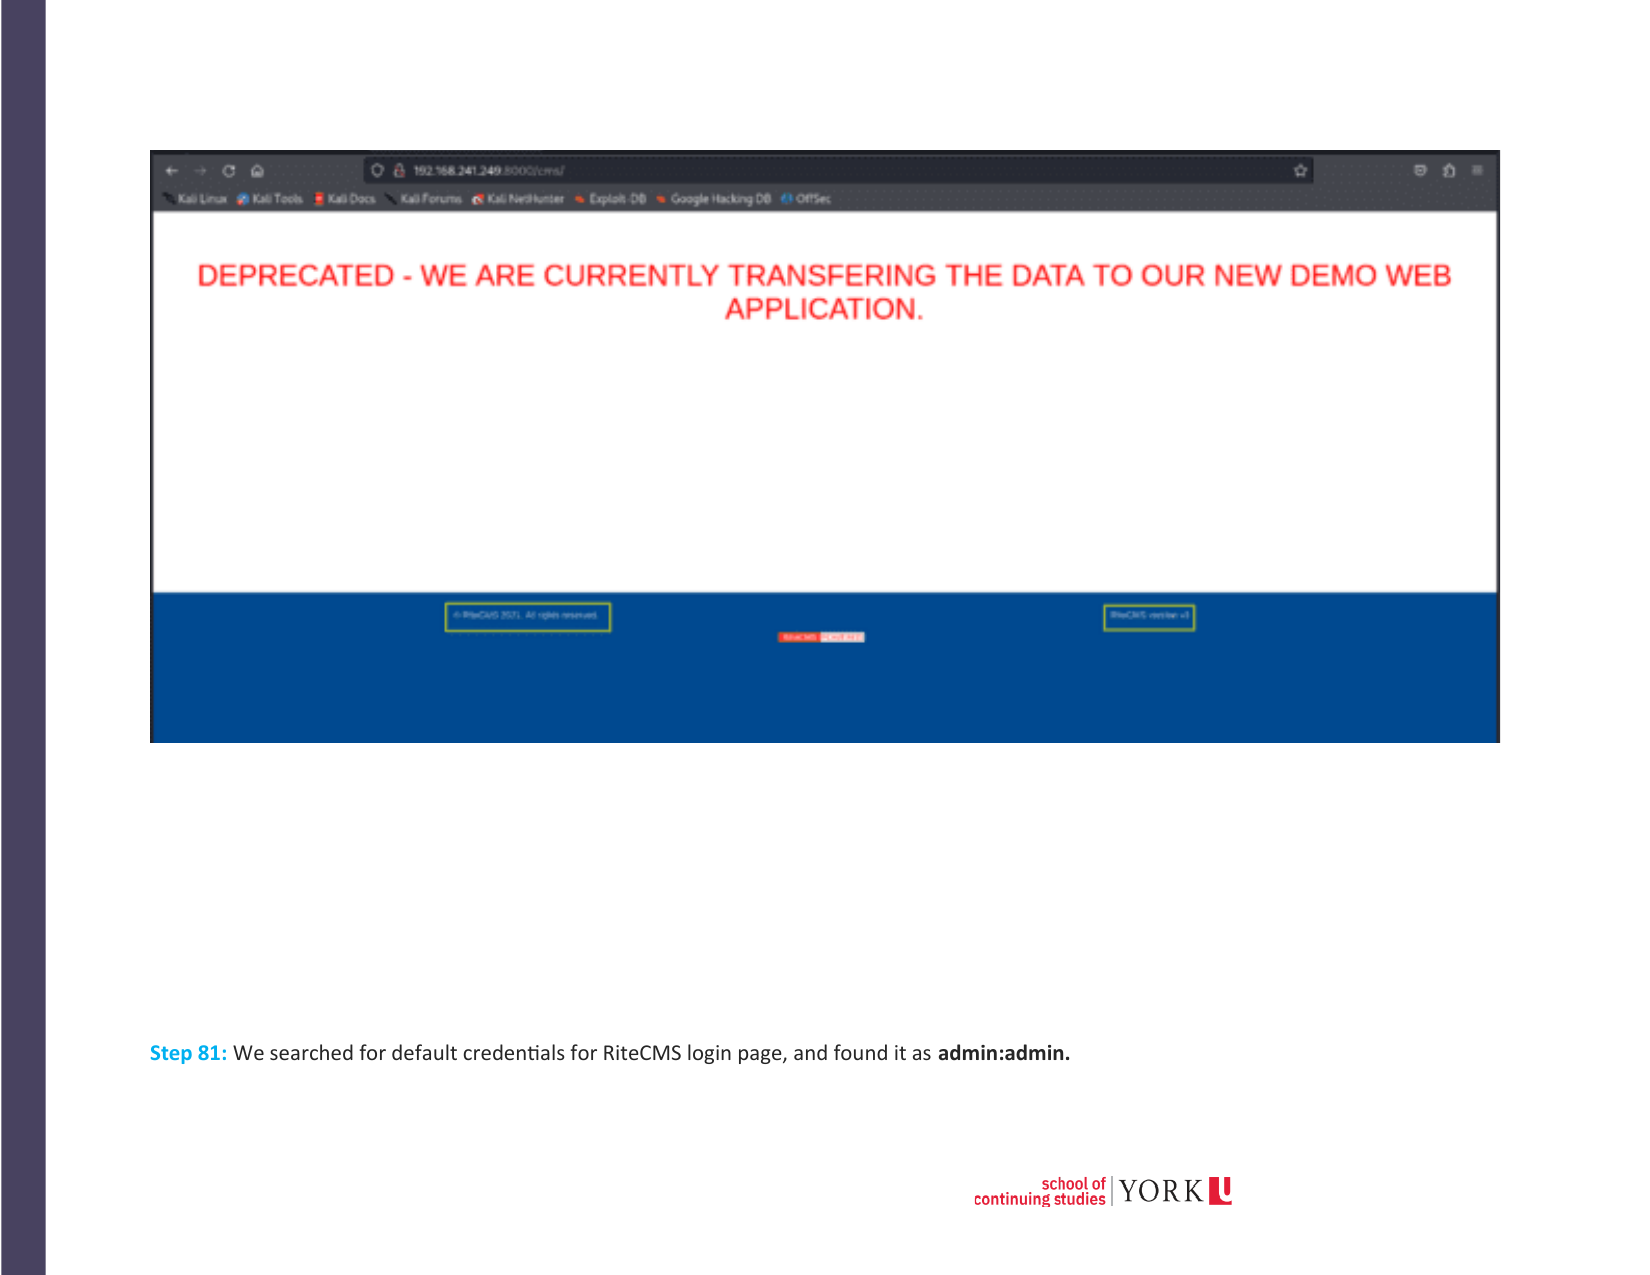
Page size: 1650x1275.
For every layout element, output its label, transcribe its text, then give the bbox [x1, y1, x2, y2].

text Step 81: We searched for default credentials for RiteCMS login page, and found it as admin:admin. [150, 1038, 1500, 1067]
picture [150, 150, 1500, 743]
